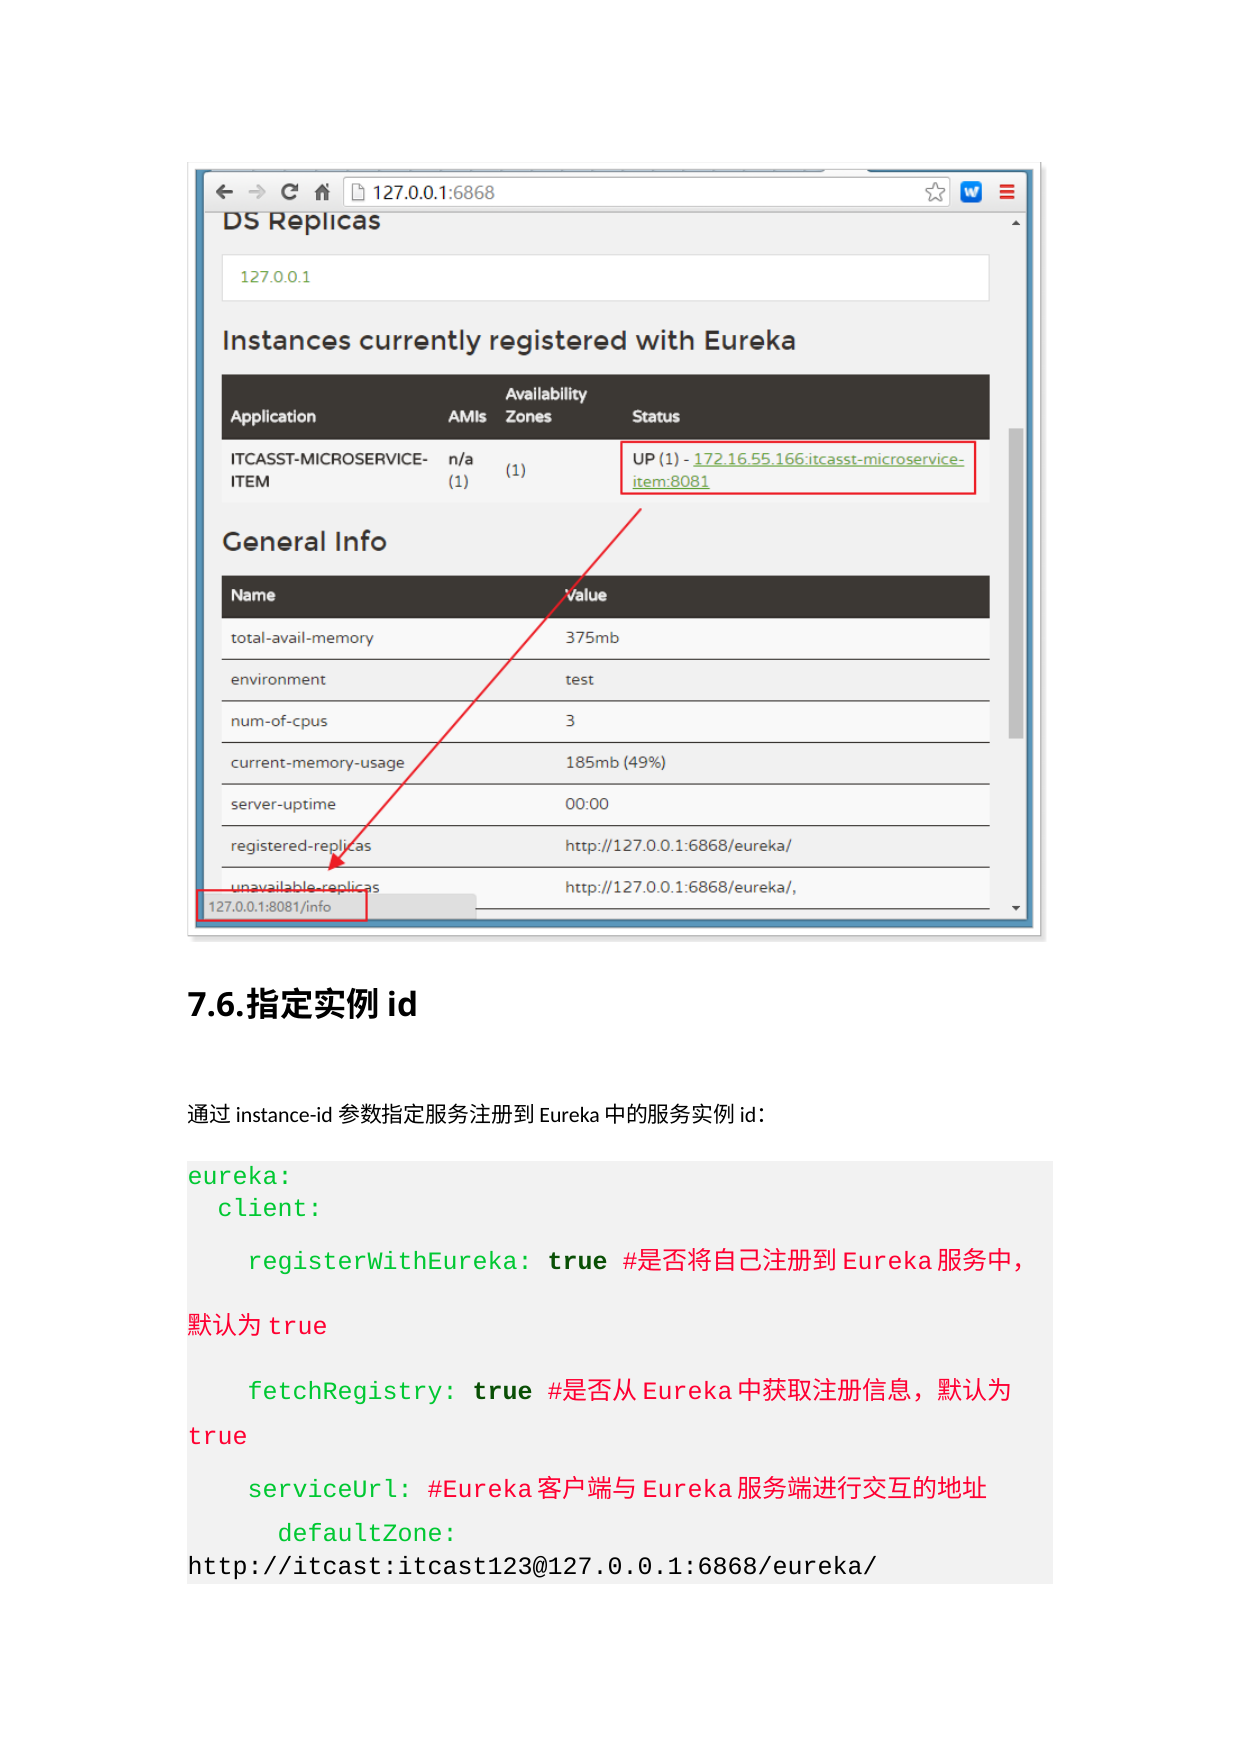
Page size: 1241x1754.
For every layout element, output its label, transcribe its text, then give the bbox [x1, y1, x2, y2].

text fetchRegistry: true #是否从Eureka中获取注册信息，默认为true [187, 1356, 1053, 1454]
text registerWithEureka: true #是否将自己注册到Eureka服务中，默认为true [187, 1226, 1053, 1356]
text 通过instance-id 参数指定服务注册到Eureka中的服务实例id： [187, 1096, 1053, 1129]
text serviceUrl: #Eureka客户端与Eureka服务端进行交互的地址 [187, 1454, 1053, 1519]
text client: [187, 1194, 1053, 1226]
subtitle 指定实例id [187, 969, 1053, 1034]
picture [187, 162, 1047, 942]
text eureka: [187, 1161, 1053, 1194]
text defaultZone: http://itcast:itcast123@127.0.0.1:6868/eureka/ [187, 1519, 1053, 1584]
